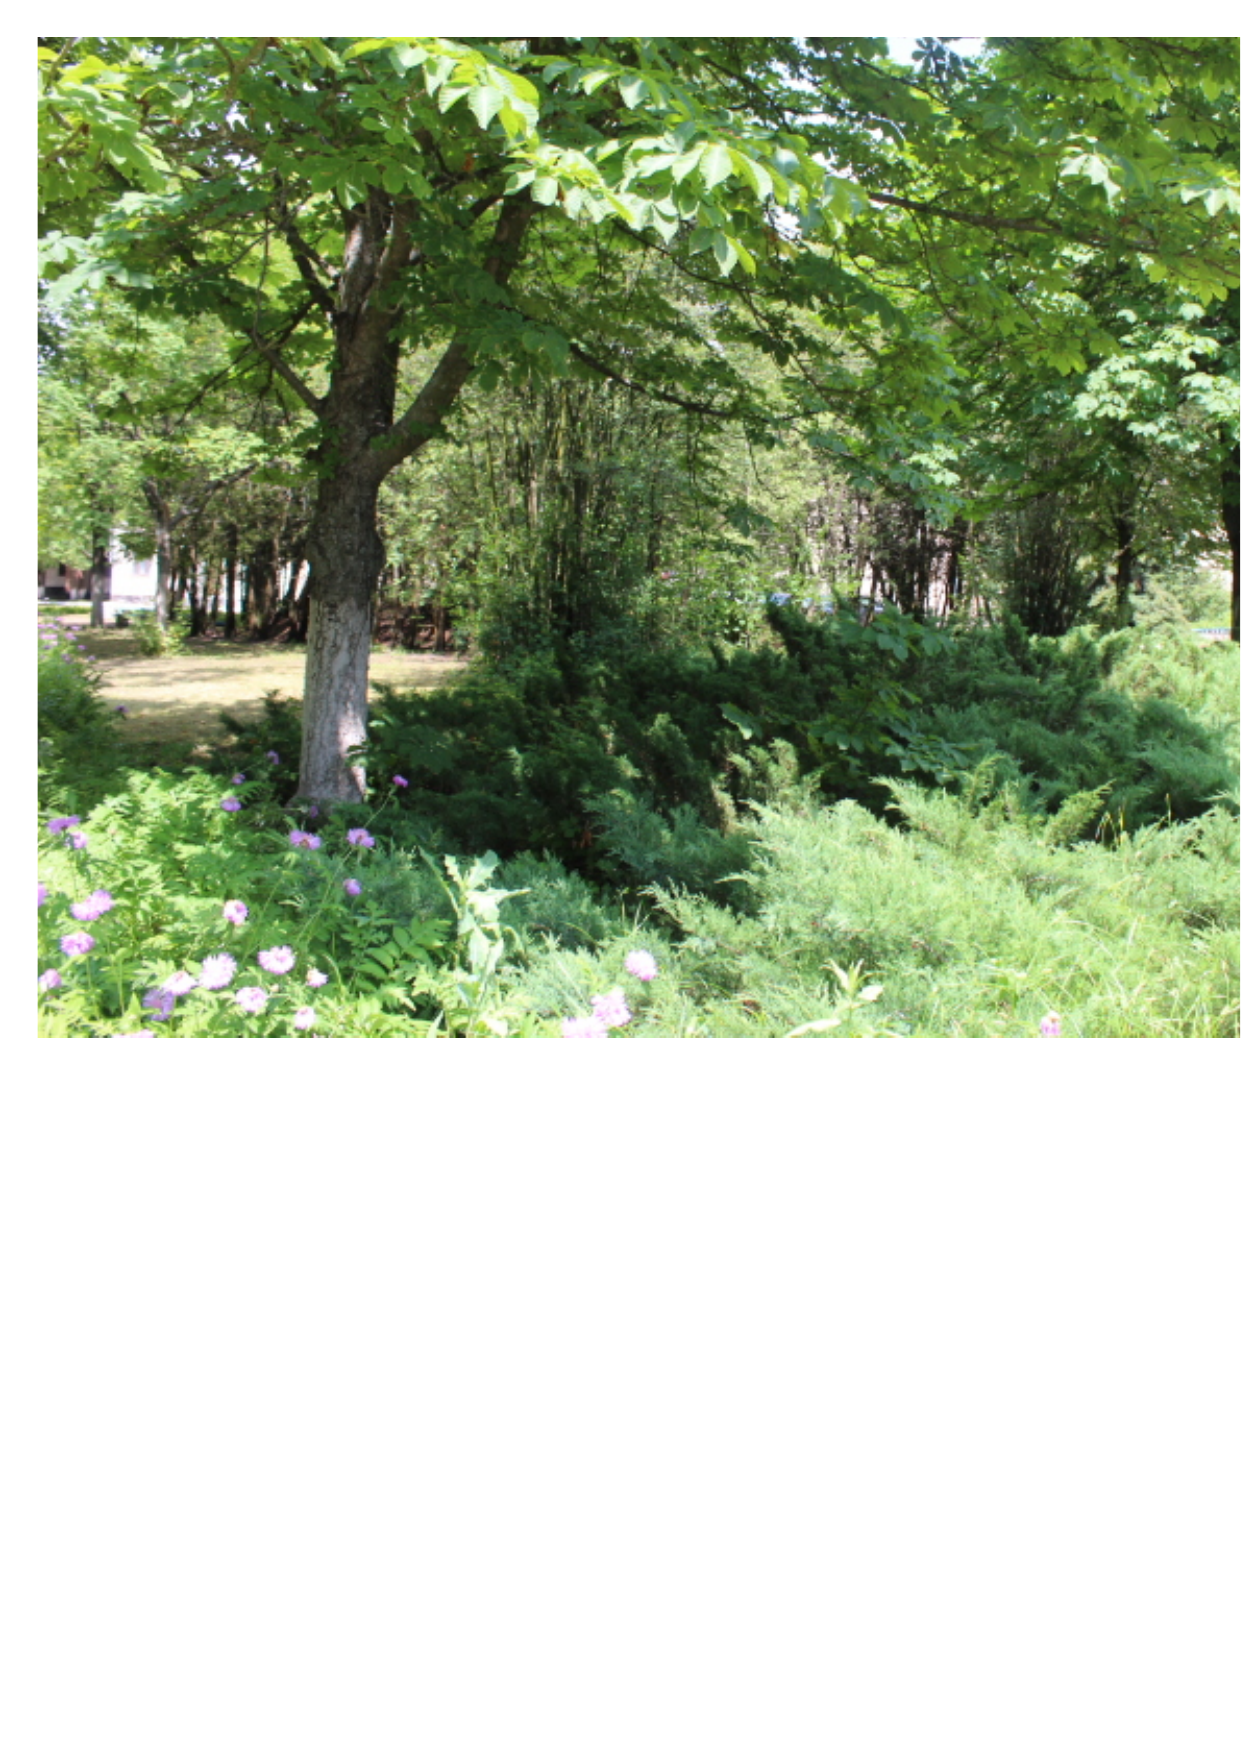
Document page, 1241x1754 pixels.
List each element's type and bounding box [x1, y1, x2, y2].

picture [37, 37, 1241, 1038]
